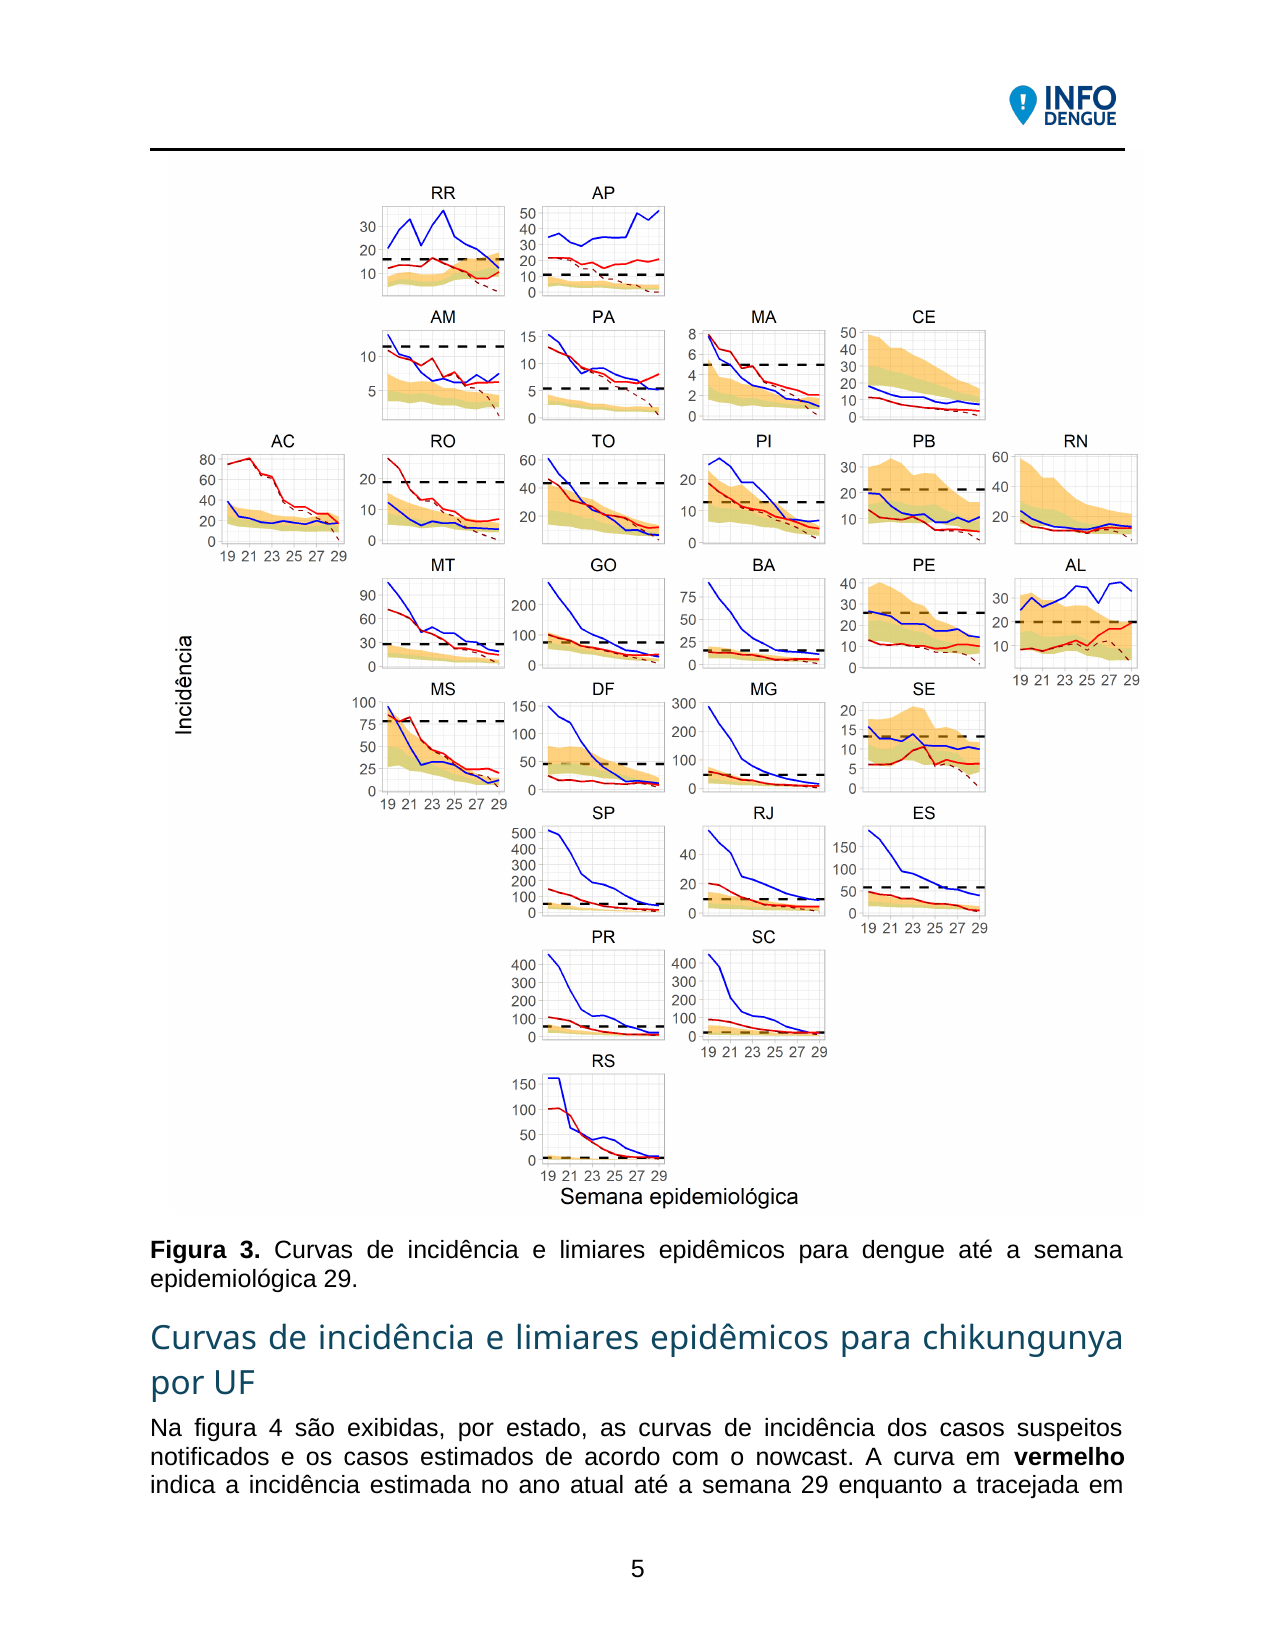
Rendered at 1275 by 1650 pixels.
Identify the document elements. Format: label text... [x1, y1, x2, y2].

text Figura 3. Curvas de incidência e limiares epidêmicos para dengue até a semana epidemiológica 29. [150, 1235, 1125, 1293]
picture [1000, 75, 1125, 136]
subtitle Curvas de incidência e limiares epidêmicos para chikungunya por UF [150, 1314, 1125, 1404]
picture [168, 150, 1144, 1215]
